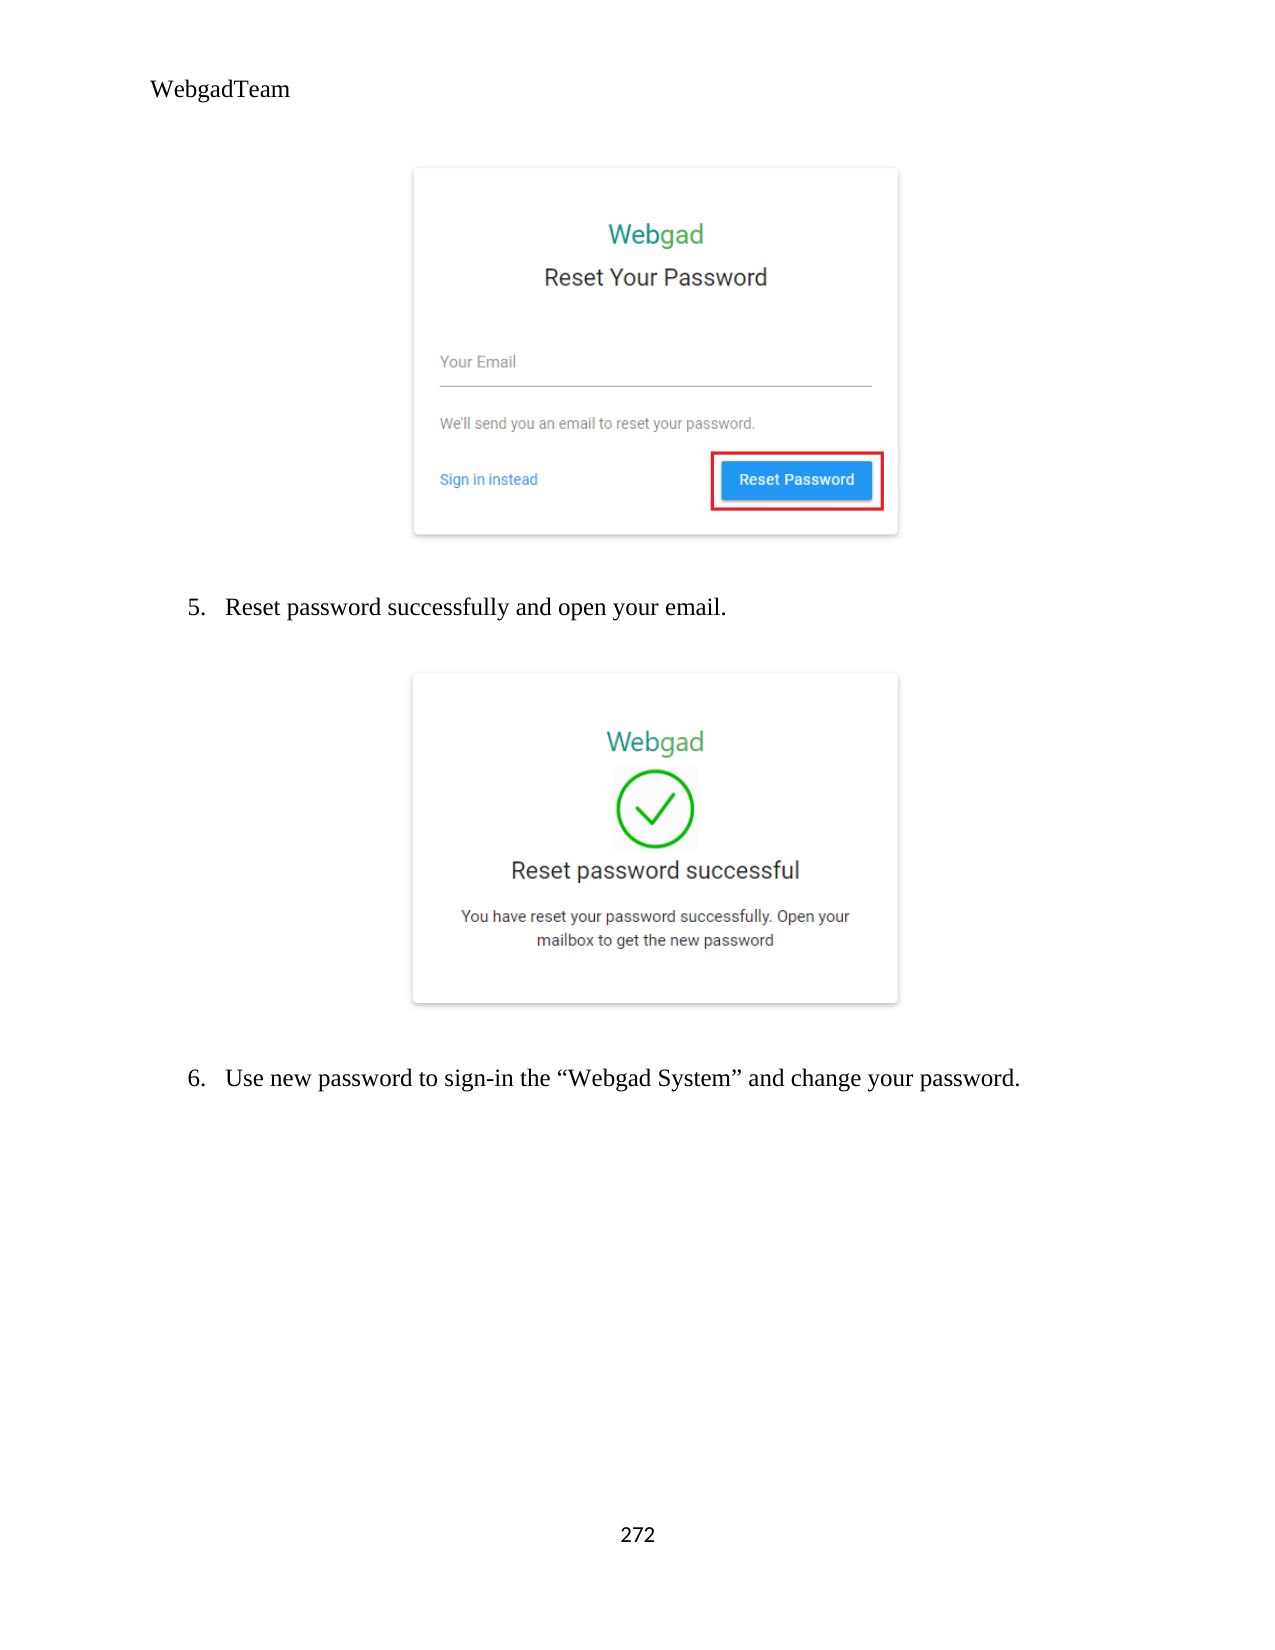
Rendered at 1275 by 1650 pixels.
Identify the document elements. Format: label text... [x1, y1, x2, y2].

picture [386, 150, 927, 557]
picture [386, 655, 927, 1029]
list Use new password to sign-in the “Webgad System” and change your password. [187, 1063, 1125, 1092]
list Reset password successfully and open your email. [187, 592, 1125, 621]
